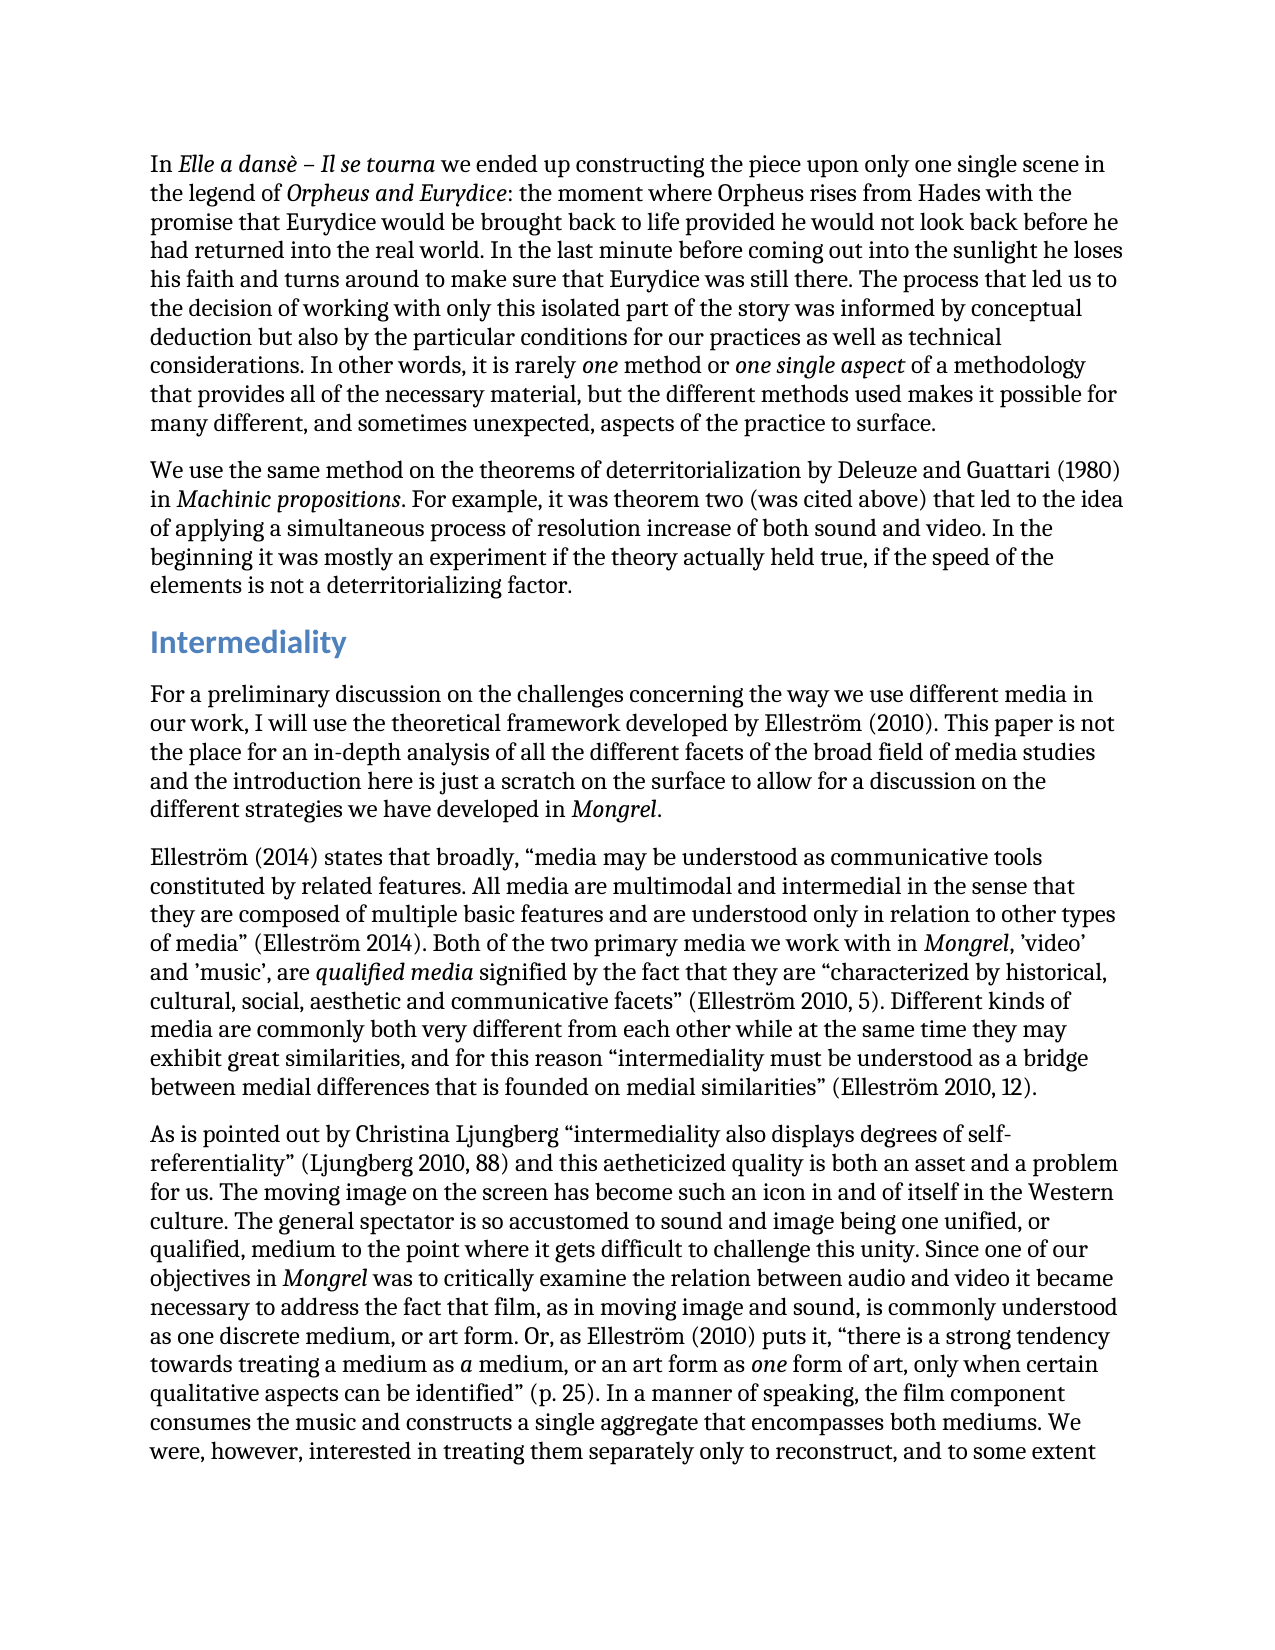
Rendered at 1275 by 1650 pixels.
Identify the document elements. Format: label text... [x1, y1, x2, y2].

subtitle Intermediality [150, 621, 1125, 662]
text For a preliminary discussion on the challenges concerning the way we use different media in our work, I will use the theoretical framework developed by Elleström (2010). This paper is not the place for an in-depth analysis of all the different facets of the broad field of media studies and the introduction here is just a scratch on the surface to allow for a discussion on the different strategies we have developed in Mongrel. [150, 680, 1125, 824]
text Elleström (2014) states that broadly, “media may be understood as communicative tools constituted by related features. All media are multimodal and intermedial in the sense that they are composed of multiple basic features and are understood only in relation to other types of media” (Elleström 2014). Both of the two primary media we work with in Mongrel, ’video’ and ’music’, are qualified media signified by the fact that they are “characterized by historical, cultural, social, aesthetic and communicative facets” (Elleström 2010, 5). Different kinds of media are commonly both very different from each other while at the same time they may exhibit great similarities, and for this reason “intermediality must be understood as a bridge between medial differences that is founded on medial similarities” (Elleström 2010, 12). [150, 843, 1125, 1102]
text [150, 1120, 1125, 1465]
text We use the same method on the theorems of deterritorialization by Deleuze and Guattari (1980) in Machinic propositions. For example, it was theorem two (was cited above) that led to the idea of applying a simultaneous process of resolution increase of both sound and video. In the beginning it was mostly an experiment if the theory actually held true, if the speed of the elements is not a deterritorializing factor. [150, 456, 1125, 600]
text In Elle a dansè – Il se tourna we ended up constructing the piece upon only one single scene in the legend of Orpheus and Eurydice: the moment where Orpheus rises from Hades with the promise that Eurydice would be brought back to life provided he would not look back before he had returned into the real world. In the last minute before coming out into the sunlight he loses his faith and turns around to make sure that Eurydice was still there. The process that led us to the decision of working with only this isolated part of the story was informed by conceptual deduction but also by the particular conditions for our practices as well as technical considerations. In other words, it is rarely one method or one single aspect of a methodology that provides all of the necessary material, but the different methods used makes it possible for many different, and sometimes unexpected, aspects of the practice to surface. [150, 150, 1125, 437]
